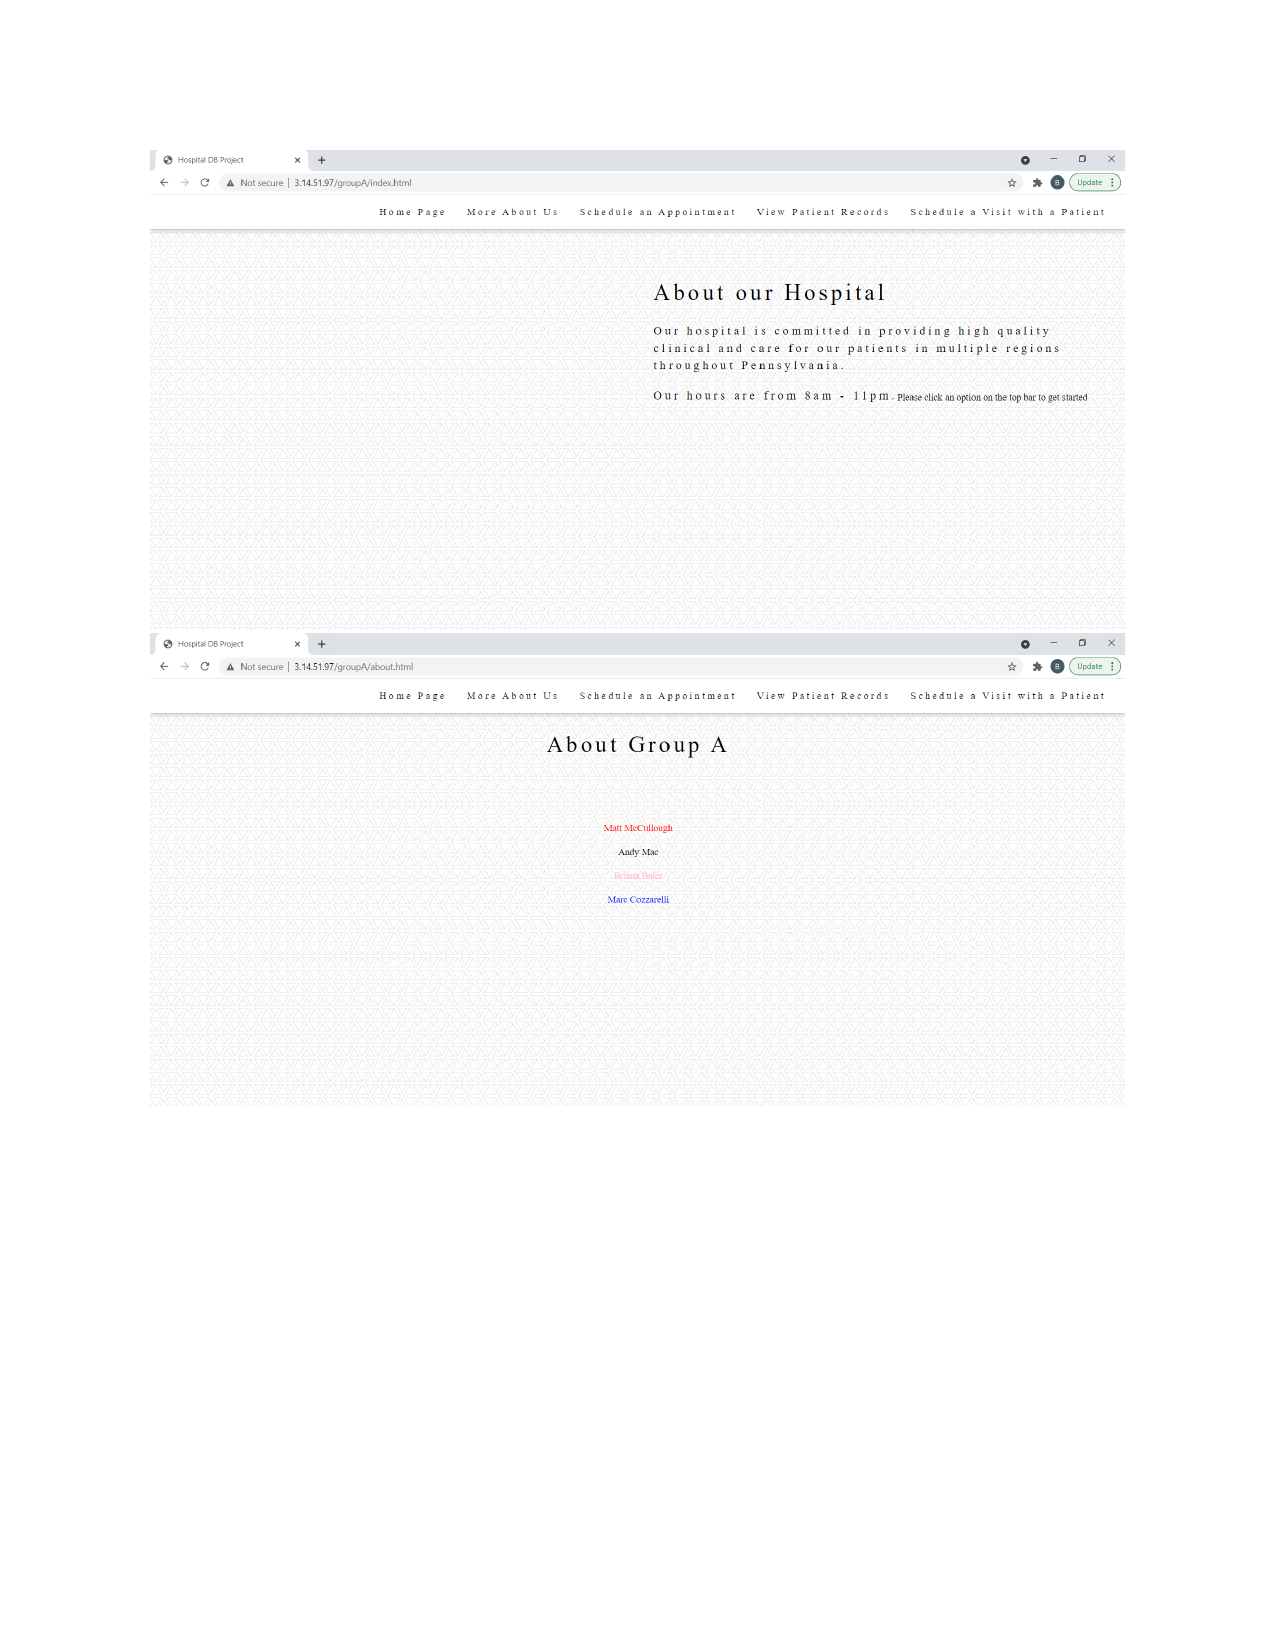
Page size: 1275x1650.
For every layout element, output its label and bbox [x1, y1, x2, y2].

picture [150, 150, 1125, 630]
picture [150, 633, 1125, 1106]
